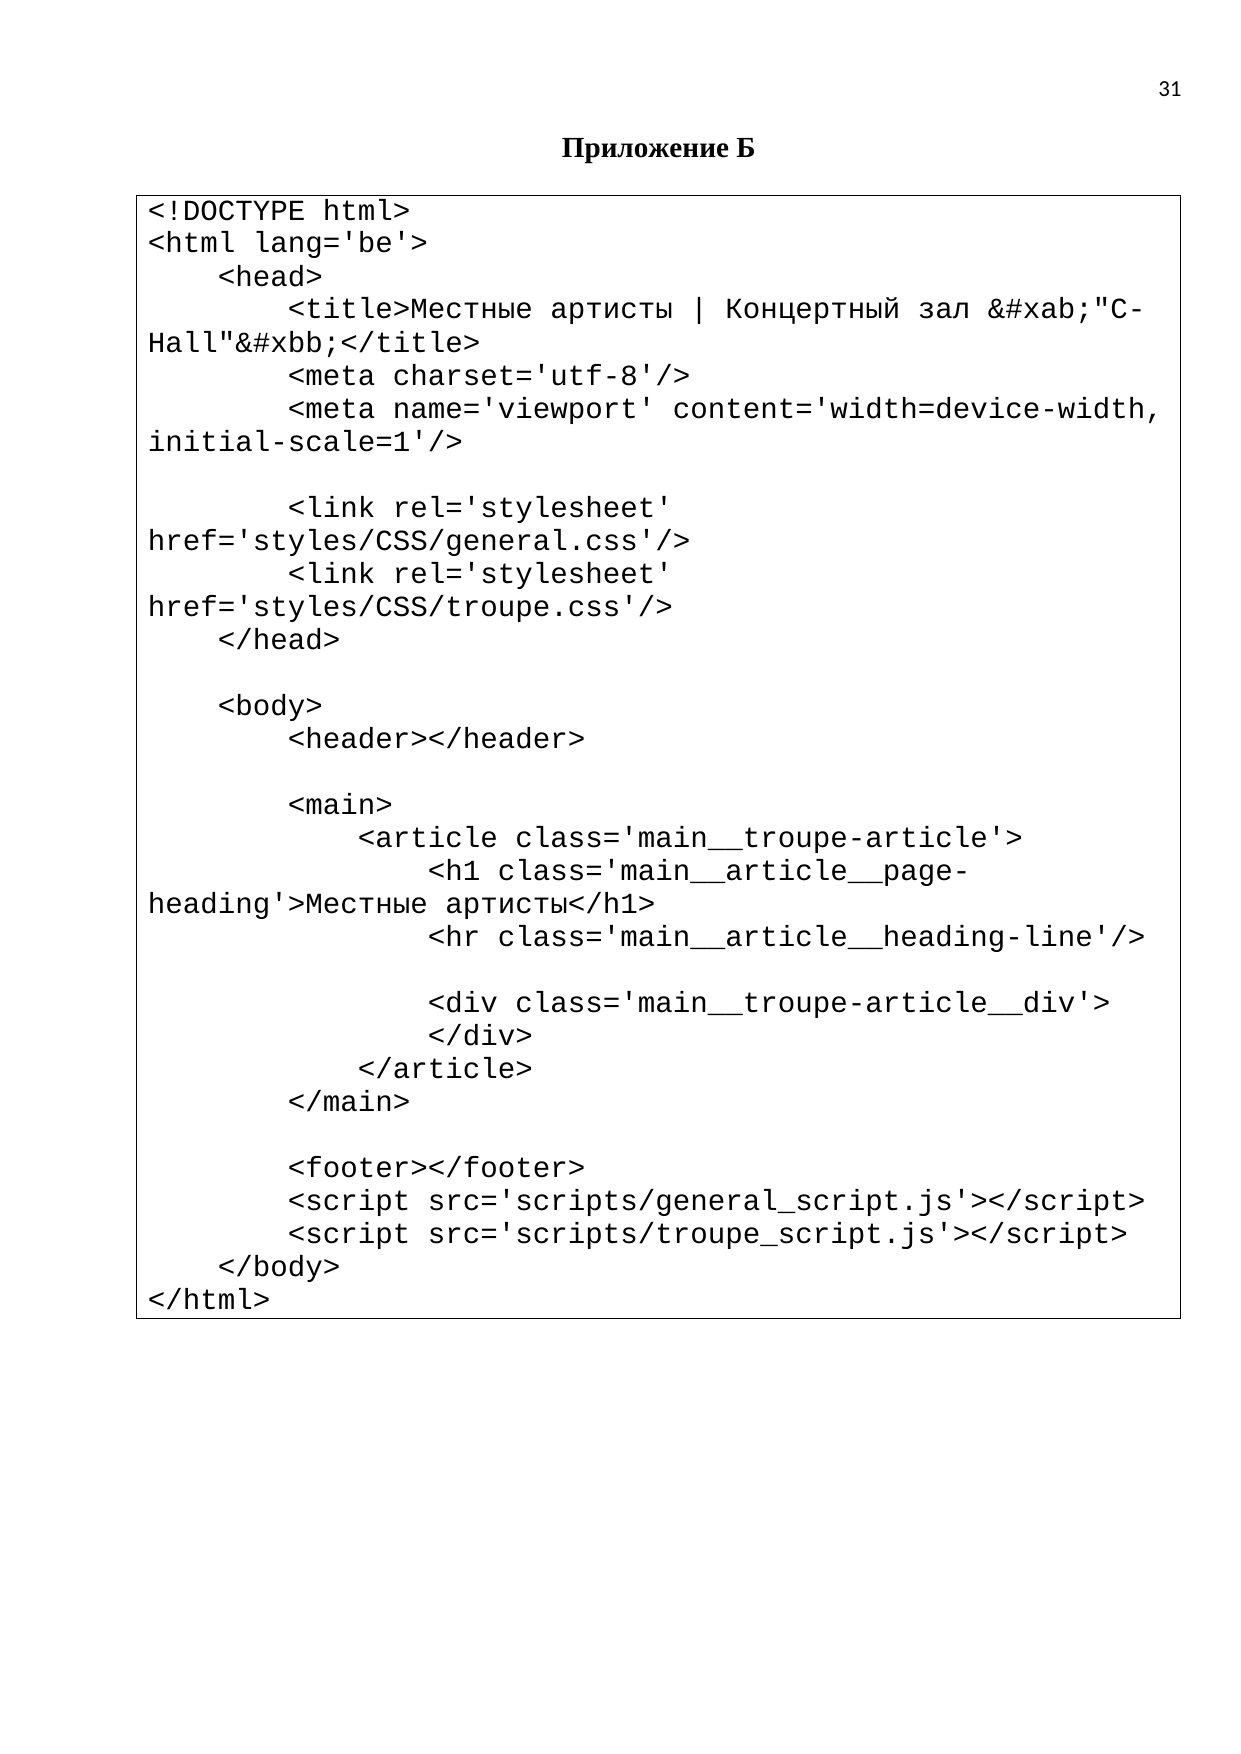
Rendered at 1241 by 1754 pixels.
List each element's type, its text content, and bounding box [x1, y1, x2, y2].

table_header <!DOCTYPE html> <html lang='be'> <head> <title>Местные артисты | Концертный зал &#xab;"C-Hall"&#xbb;</title> <meta charset='utf-8'/> <meta name='viewport' content='width=device-width, initial-scale=1'/> <link rel='stylesheet' href='styles/CSS/general.css'/> <link rel='stylesheet' href='styles/CSS/troupe.css'/> </head> <body> <header></header> <main> <article class='main__troupe-article'> <h1 class='main__article__page-heading'>Местные артисты</h1> <hr class='main__article__heading-line'/> <div class='main__troupe-article__div'> </div> </article> </main> <footer></footer> <script src='scripts/general_script.js'></script> <script src='scripts/troupe_script.js'></script> </body> </html> [137, 196, 1180, 1318]
subtitle Приложение Б [136, 130, 1181, 163]
